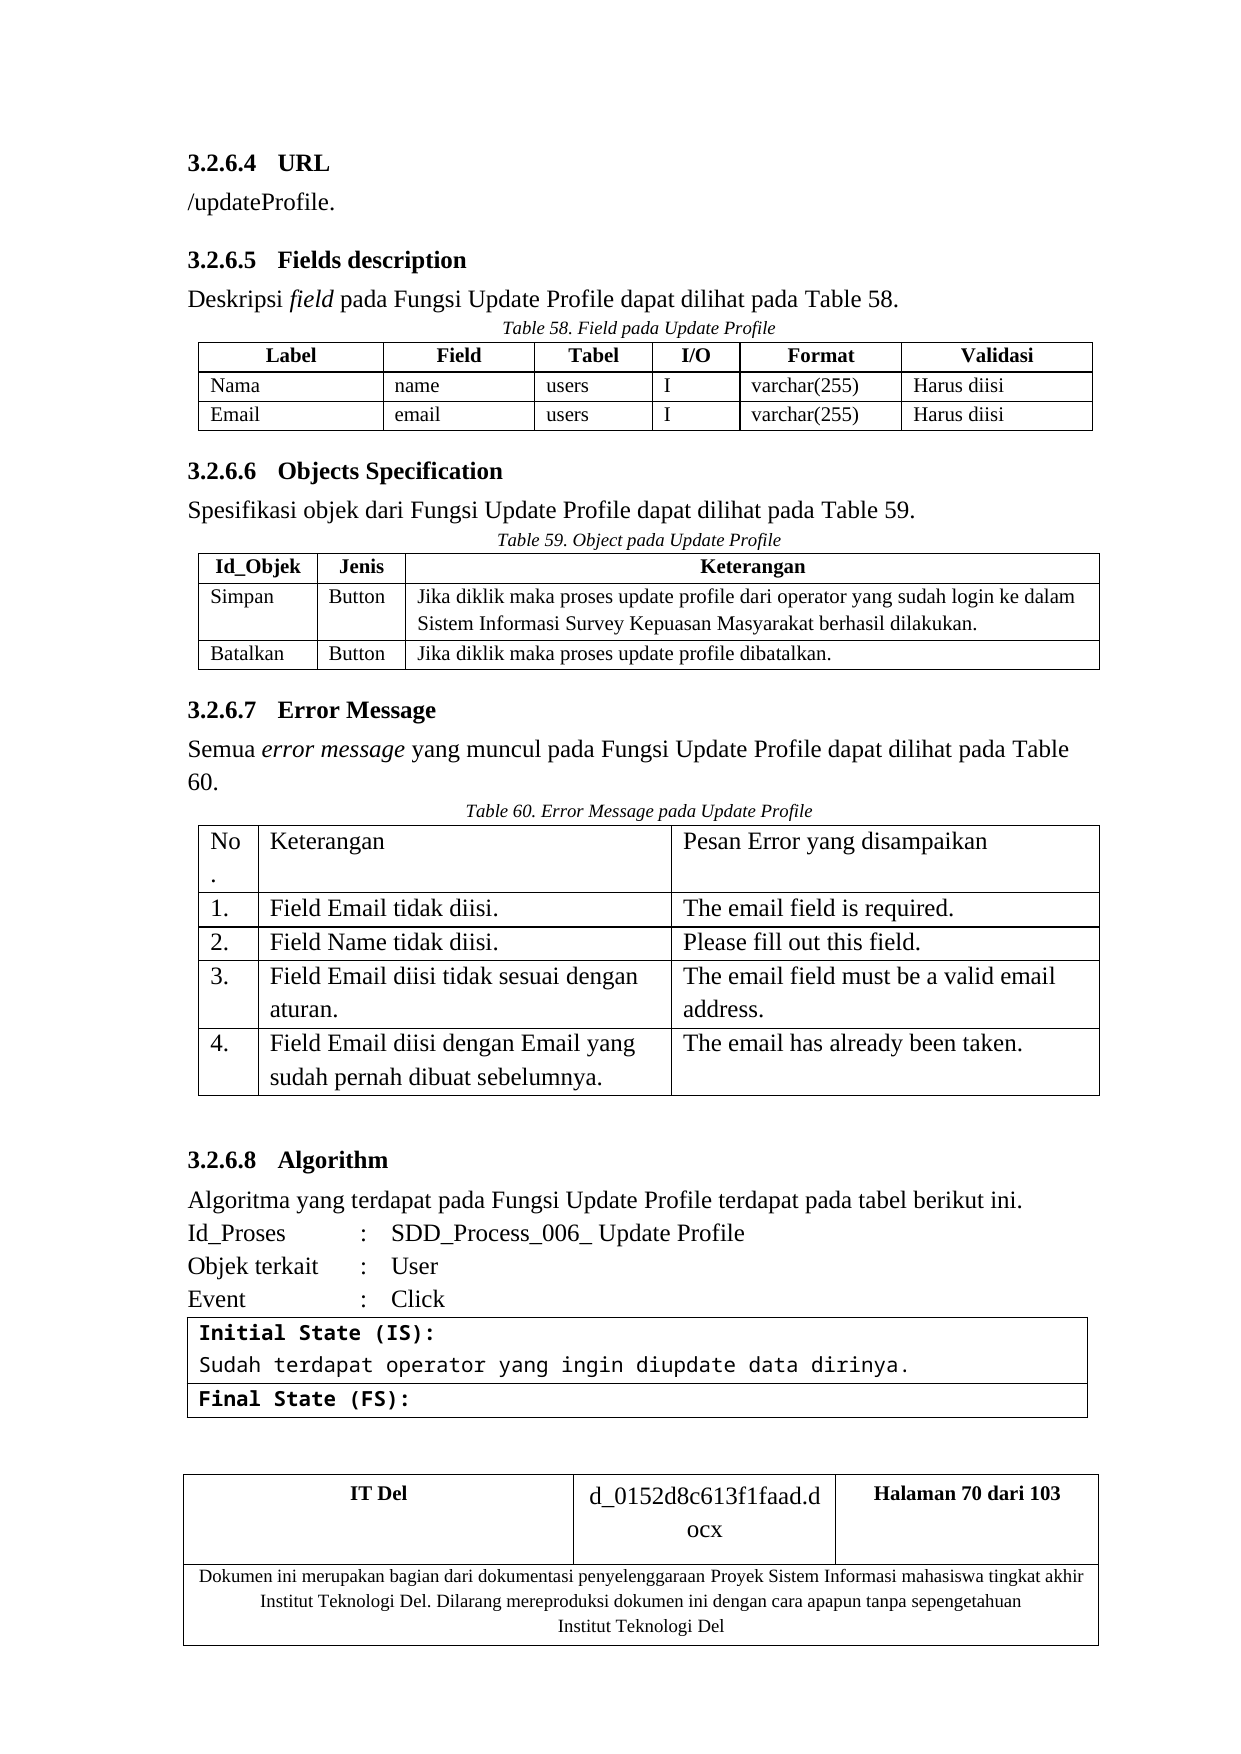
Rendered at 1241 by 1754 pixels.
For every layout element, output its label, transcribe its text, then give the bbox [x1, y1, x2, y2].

text Algoritma yang terdapat pada Fungsi Update Profile terdapat pada tabel berikut ini. [187, 1185, 1092, 1213]
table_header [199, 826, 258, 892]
subtitle Algorithm [187, 1145, 1092, 1174]
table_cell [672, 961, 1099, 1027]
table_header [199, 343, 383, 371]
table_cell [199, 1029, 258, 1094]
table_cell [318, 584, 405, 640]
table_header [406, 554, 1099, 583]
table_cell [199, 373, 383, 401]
text Semua error message yang muncul pada Fungsi Update Profile dapat dilihat pada Table 60. [187, 734, 1092, 796]
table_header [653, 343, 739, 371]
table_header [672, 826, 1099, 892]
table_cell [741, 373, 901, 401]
subtitle Objects Specification [187, 456, 1092, 485]
subtitle Fields description [187, 245, 1092, 274]
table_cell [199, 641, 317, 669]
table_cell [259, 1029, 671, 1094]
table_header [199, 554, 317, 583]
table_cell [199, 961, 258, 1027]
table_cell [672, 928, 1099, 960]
subtitle URL [187, 148, 1092, 176]
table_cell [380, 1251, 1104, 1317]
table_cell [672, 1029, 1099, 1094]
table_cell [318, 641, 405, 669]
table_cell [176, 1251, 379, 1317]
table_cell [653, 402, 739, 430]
text Table 59. Object pada Update Profile [187, 528, 1092, 550]
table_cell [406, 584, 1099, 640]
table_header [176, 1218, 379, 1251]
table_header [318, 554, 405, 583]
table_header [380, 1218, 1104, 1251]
text /updateProfile. [187, 187, 1092, 216]
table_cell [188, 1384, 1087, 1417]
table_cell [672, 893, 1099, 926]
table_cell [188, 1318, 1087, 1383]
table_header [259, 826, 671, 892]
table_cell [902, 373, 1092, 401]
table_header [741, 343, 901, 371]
text Spesifikasi objek dari Fungsi Update Profile dapat dilihat pada Table 59. [187, 496, 1092, 524]
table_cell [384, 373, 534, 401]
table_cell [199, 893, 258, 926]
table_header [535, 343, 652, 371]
text Table 58. Field pada Update Profile [187, 317, 1092, 339]
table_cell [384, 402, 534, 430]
subtitle Error Message [187, 695, 1092, 724]
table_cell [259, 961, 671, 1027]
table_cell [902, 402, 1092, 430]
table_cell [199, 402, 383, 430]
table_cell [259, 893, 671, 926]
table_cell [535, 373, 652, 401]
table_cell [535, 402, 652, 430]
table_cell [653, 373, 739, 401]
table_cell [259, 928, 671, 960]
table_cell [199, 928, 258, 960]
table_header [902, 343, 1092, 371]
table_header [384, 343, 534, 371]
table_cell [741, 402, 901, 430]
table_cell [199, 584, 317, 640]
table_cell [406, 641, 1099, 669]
text Deskripsi field pada Fungsi Update Profile dapat dilihat pada Table 58. [187, 284, 1092, 313]
